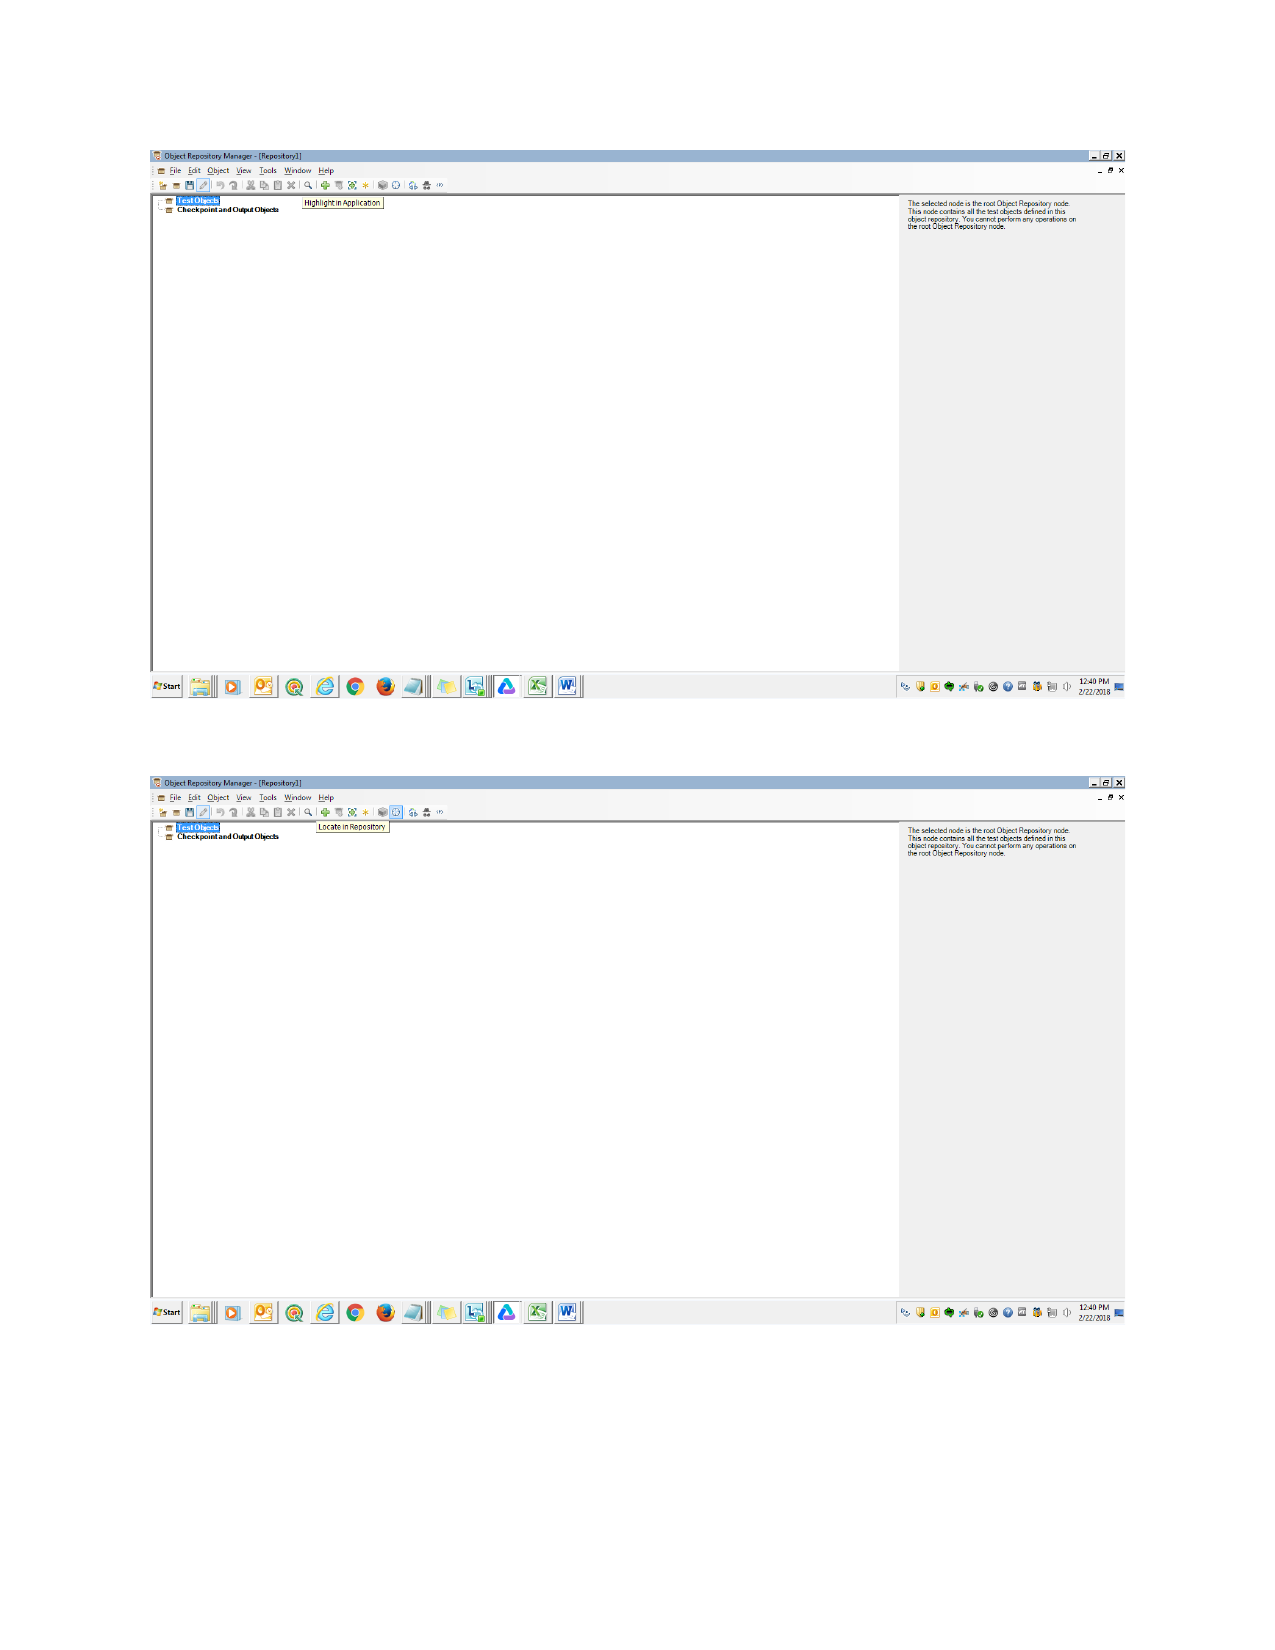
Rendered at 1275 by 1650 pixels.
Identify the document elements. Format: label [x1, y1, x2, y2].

picture [150, 150, 1125, 699]
picture [150, 776, 1125, 1325]
